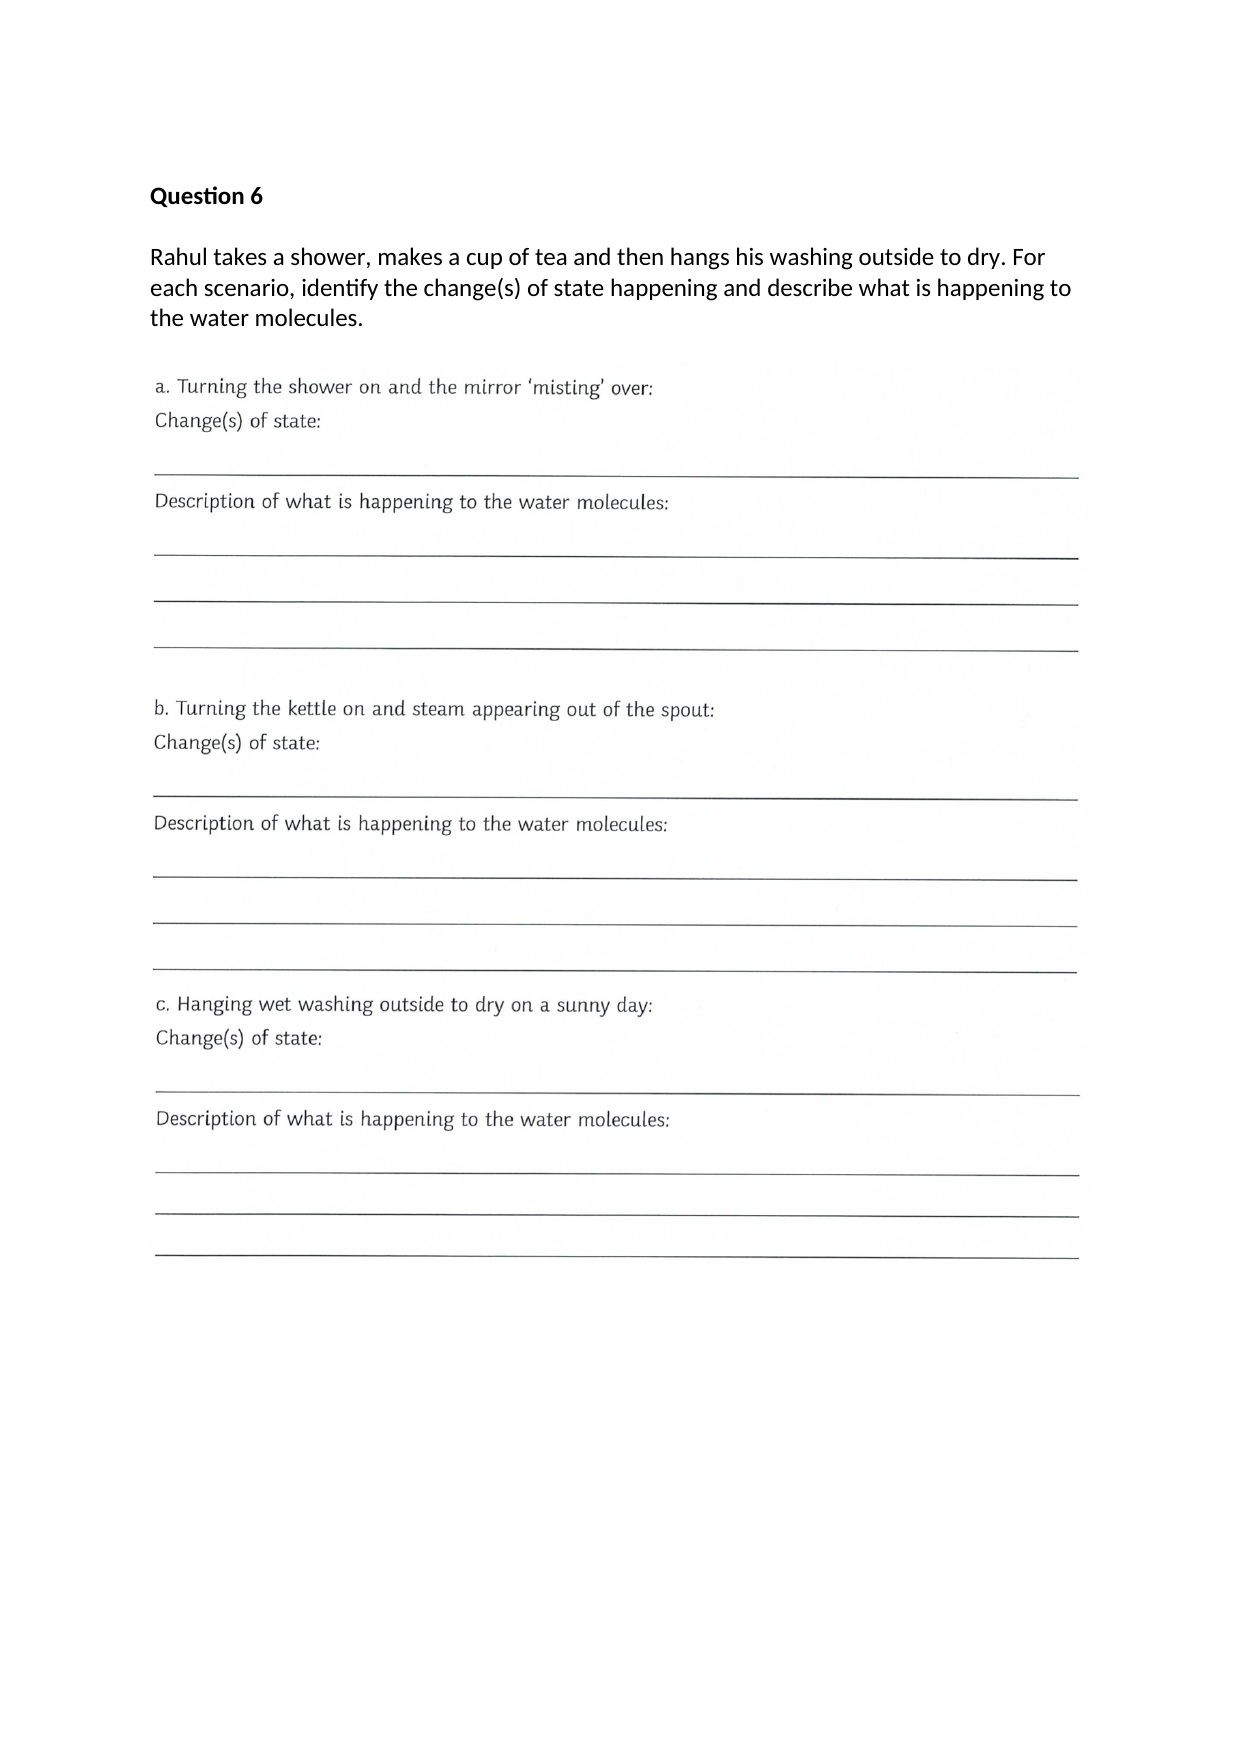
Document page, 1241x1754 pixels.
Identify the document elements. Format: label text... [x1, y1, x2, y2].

picture [150, 363, 1091, 1267]
text Rahul takes a shower, makes a cup of tea and then hangs his washing outside to dry. For each scenario, identify the change(s) of state happening and describe what is happening to the water molecules. [150, 242, 1090, 333]
text Question 6 [150, 181, 1090, 211]
